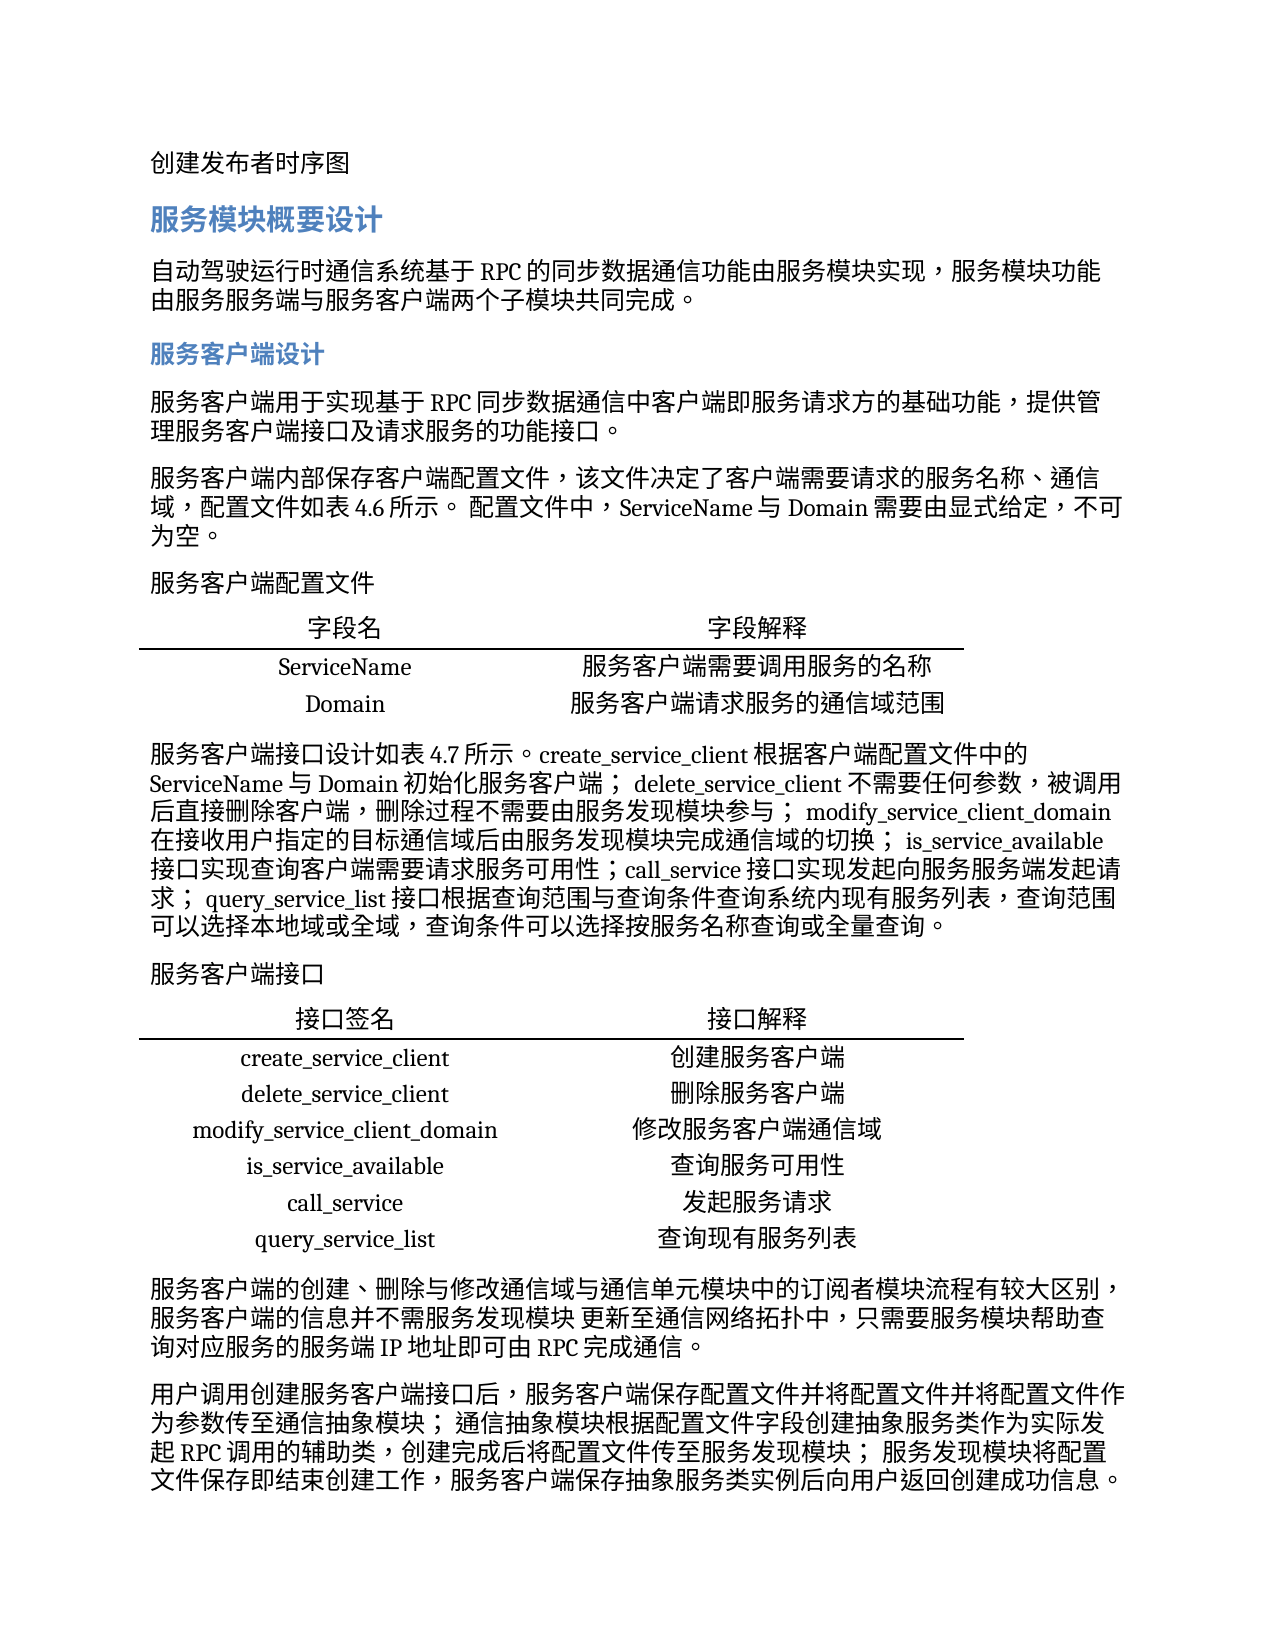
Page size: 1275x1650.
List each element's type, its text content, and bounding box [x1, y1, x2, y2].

table_cell 修改服务客户端通信域 [551, 1112, 964, 1148]
table_header 接口解释 [551, 1002, 964, 1038]
text 服务客户端接口设计如表4.7所示。create_service_client根据客户端配置文件中的ServiceName与Domain初始化服务客户端； delete_service_client不需要任何参数，被调用后直接删除客户端，删除过程不需要由服务发现模块参与； modify_service_client_domain在接收用户指定的目标通信域后由服务发现模块完成通信域的切换； is_service_available接口实现查询客户端需要请求服务可用性；call_service接口实现发起向服务服务端发起请求； query_service_list接口根据查询范围与查询条件查询系统内现有服务列表，查询范围可以选择本地域或全域，查询条件可以选择按服务名称查询或全量查询。 [150, 741, 1125, 942]
table_cell 发起服务请求 [551, 1185, 964, 1221]
subtitle 服务客户端设计 [150, 336, 1125, 370]
table_cell modify_service_client_domain [139, 1112, 551, 1148]
table_cell query_service_list [139, 1221, 551, 1257]
table_cell delete_service_client [139, 1076, 551, 1112]
table_cell Domain [139, 686, 551, 722]
text 服务客户端的创建、删除与修改通信域与通信单元模块中的订阅者模块流程有较大区别，服务客户端的信息并不需服务发现模块 更新至通信网络拓扑中，只需要服务模块帮助查询对应服务的服务端IP地址即可由RPC完成通信。 [150, 1276, 1125, 1362]
table_header 字段解释 [551, 612, 964, 648]
table_cell 创建服务客户端 [551, 1040, 964, 1076]
table_cell 删除服务客户端 [551, 1076, 964, 1112]
table_cell ServiceName [139, 650, 551, 686]
text 服务客户端内部保存客户端配置文件，该文件决定了客户端需要请求的服务名称、通信域，配置文件如表4.6所示。 配置文件中，ServiceName与Domain需要由显式给定，不可为空。 [150, 465, 1125, 552]
text 服务客户端用于实现基于RPC同步数据通信中客户端即服务请求方的基础功能，提供管理服务客户端接口及请求服务的功能接口。 [150, 389, 1125, 447]
text 自动驾驶运行时通信系统基于RPC的同步数据通信功能由服务模块实现，服务模块功能由服务服务端与服务客户端两个子模块共同完成。 [150, 258, 1125, 316]
table_cell is_service_available [139, 1149, 551, 1185]
table_cell 服务客户端需要调用服务的名称 [551, 650, 964, 686]
table_header 接口签名 [139, 1002, 551, 1038]
text 创建发布者时序图 [150, 150, 1125, 179]
table_cell 服务客户端请求服务的通信域范围 [551, 686, 964, 722]
table_cell call_service [139, 1185, 551, 1221]
text 服务客户端配置文件 [150, 570, 1125, 599]
text 服务客户端接口 [150, 961, 1125, 989]
subtitle 服务模块概要设计 [150, 199, 1125, 239]
table_header 字段名 [139, 612, 551, 648]
table_cell create_service_client [139, 1040, 551, 1076]
table_cell 查询现有服务列表 [551, 1221, 964, 1257]
table_cell 查询服务可用性 [551, 1149, 964, 1185]
text 用户调用创建服务客户端接口后，服务客户端保存配置文件并将配置文件并将配置文件作为参数传至通信抽象模块； 通信抽象模块根据配置文件字段创建抽象服务类作为实际发起RPC调用的辅助类，创建完成后将配置文件传至服务发现模块； 服务发现模块将配置文件保存即结束创建工作，服务客户端保存抽象服务类实例后向用户返回创建成功信息。 [150, 1381, 1125, 1496]
